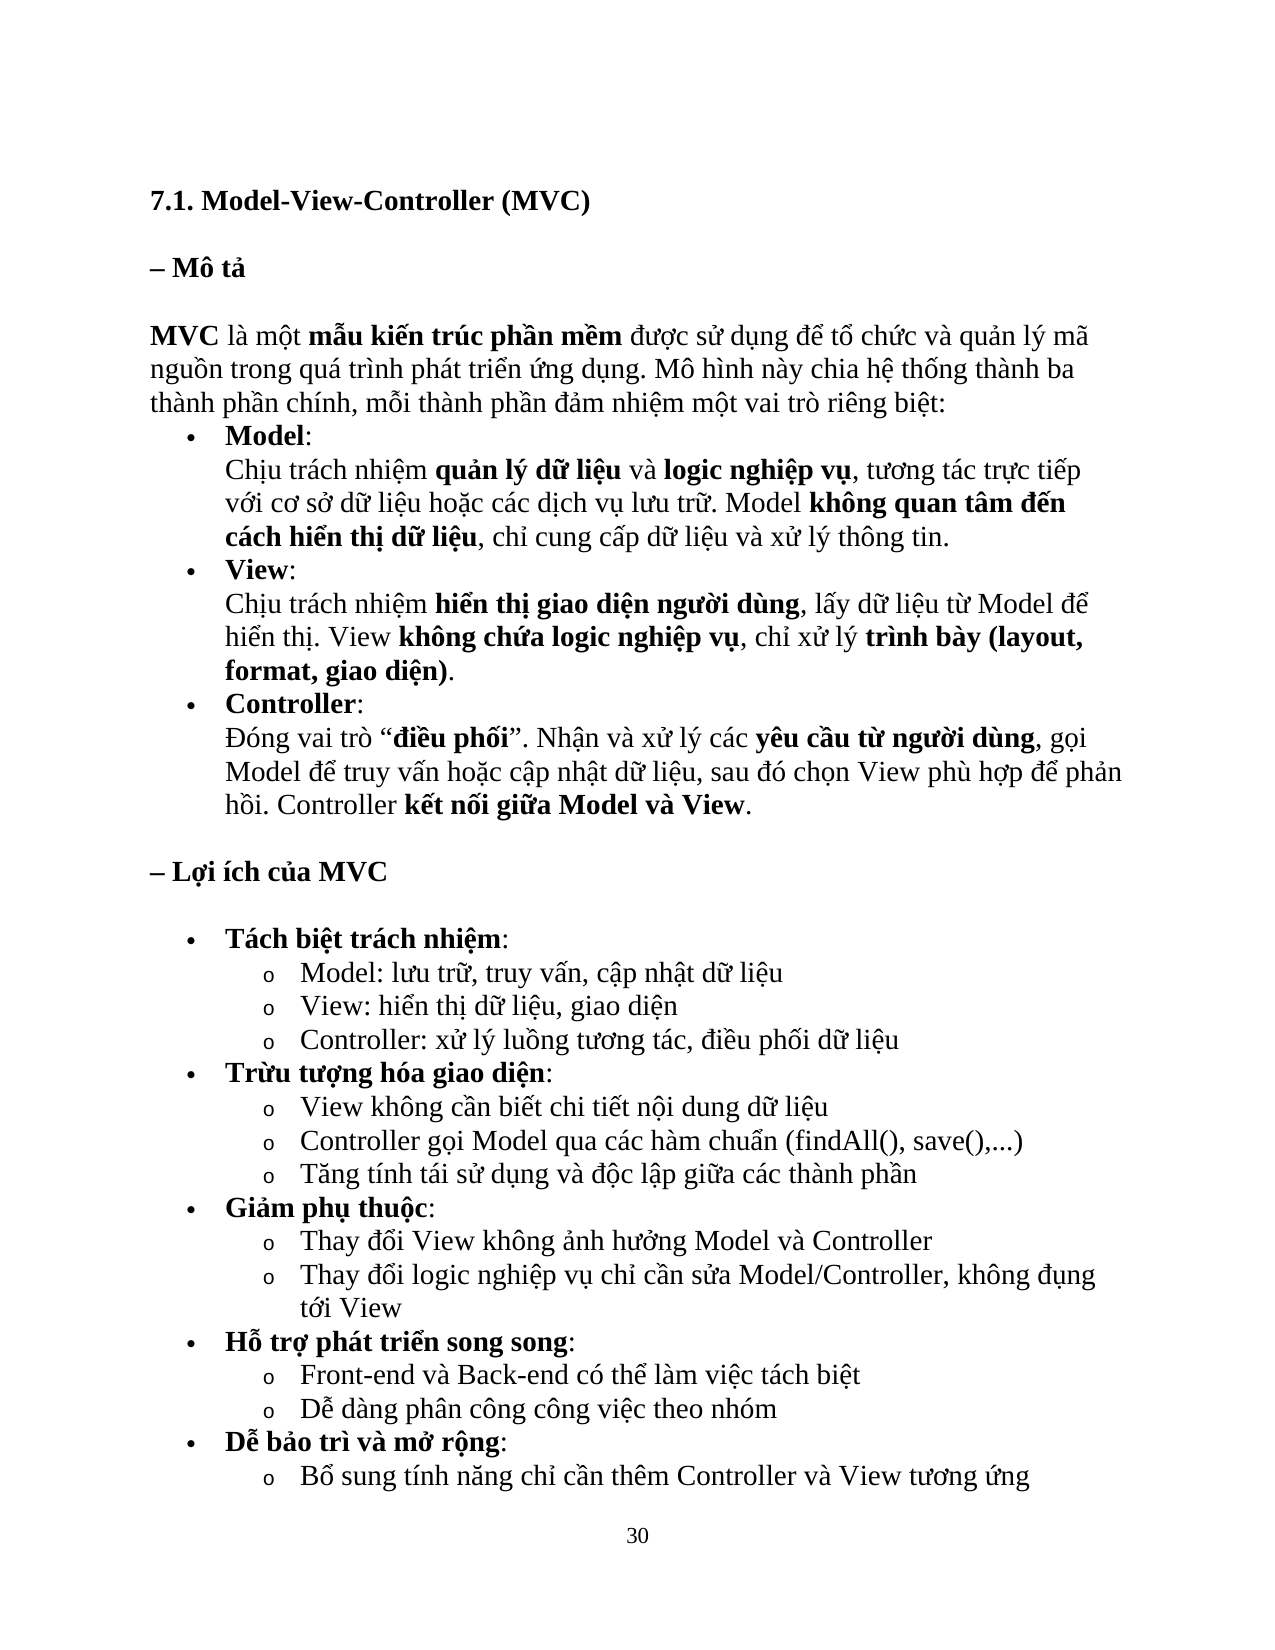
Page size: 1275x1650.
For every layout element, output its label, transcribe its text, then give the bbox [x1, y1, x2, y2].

list Thay đổi View không ảnh hưởng Model và Controller [262, 1223, 1125, 1257]
text 7.1. Model-View-Controller (MVC) [150, 183, 1125, 217]
list Tăng tính tái sử dụng và độc lập giữa các thành phần [262, 1156, 1125, 1190]
list View không cần biết chi tiết nội dung dữ liệu [262, 1089, 1125, 1123]
text – Mô tả [150, 251, 1125, 284]
list Tách biệt trách nhiệm: [187, 921, 1125, 955]
list Controller: xử lý luồng tương tác, điều phối dữ liệu [262, 1022, 1125, 1056]
list Dễ dàng phân công công việc theo nhóm [262, 1391, 1125, 1424]
list Hỗ trợ phát triển song song: [187, 1324, 1125, 1357]
list Giảm phụ thuộc: [187, 1190, 1125, 1223]
list Model: lưu trữ, truy vấn, cập nhật dữ liệu [262, 955, 1125, 988]
list Dễ bảo trì và mở rộng: [187, 1424, 1125, 1458]
text MVC là một mẫu kiến trúc phần mềm được sử dụng để tổ chức và quản lý mã nguồn trong quá trình phát triển ứng dụng. Mô hình này chia hệ thống thành ba thành phần chính, mỗi thành phần đảm nhiệm một vai trò riêng biệt: [150, 318, 1125, 418]
text – Lợi ích của MVC [150, 854, 1125, 888]
list Bổ sung tính năng chỉ cần thêm Controller và View tương ứng [262, 1458, 1125, 1492]
list Thay đổi logic nghiệp vụ chỉ cần sửa Model/Controller, không đụng tới View [262, 1257, 1125, 1324]
list View: Chịu trách nhiệm hiển thị giao diện người dùng, lấy dữ liệu từ Model để hiển thị. View không chứa logic nghiệp vụ, chỉ xử lý trình bày (layout, format, giao diện). [187, 552, 1125, 687]
list View: hiển thị dữ liệu, giao diện [262, 988, 1125, 1022]
list Controller gọi Model qua các hàm chuẩn (findAll(), save(),...) [262, 1123, 1125, 1156]
list Controller: Đóng vai trò “điều phối”. Nhận và xử lý các yêu cầu từ người dùng, gọi Model để truy vấn hoặc cập nhật dữ liệu, sau đó chọn View phù hợp để phản hồi. Controller kết nối giữa Model và View. [187, 687, 1125, 821]
list Trừu tượng hóa giao diện: [187, 1056, 1125, 1089]
list Model: Chịu trách nhiệm quản lý dữ liệu và logic nghiệp vụ, tương tác trực tiếp với cơ sở dữ liệu hoặc các dịch vụ lưu trữ. Model không quan tâm đến cách hiển thị dữ liệu, chỉ cung cấp dữ liệu và xử lý thông tin. [187, 418, 1125, 552]
list Front-end và Back-end có thể làm việc tách biệt [262, 1357, 1125, 1391]
